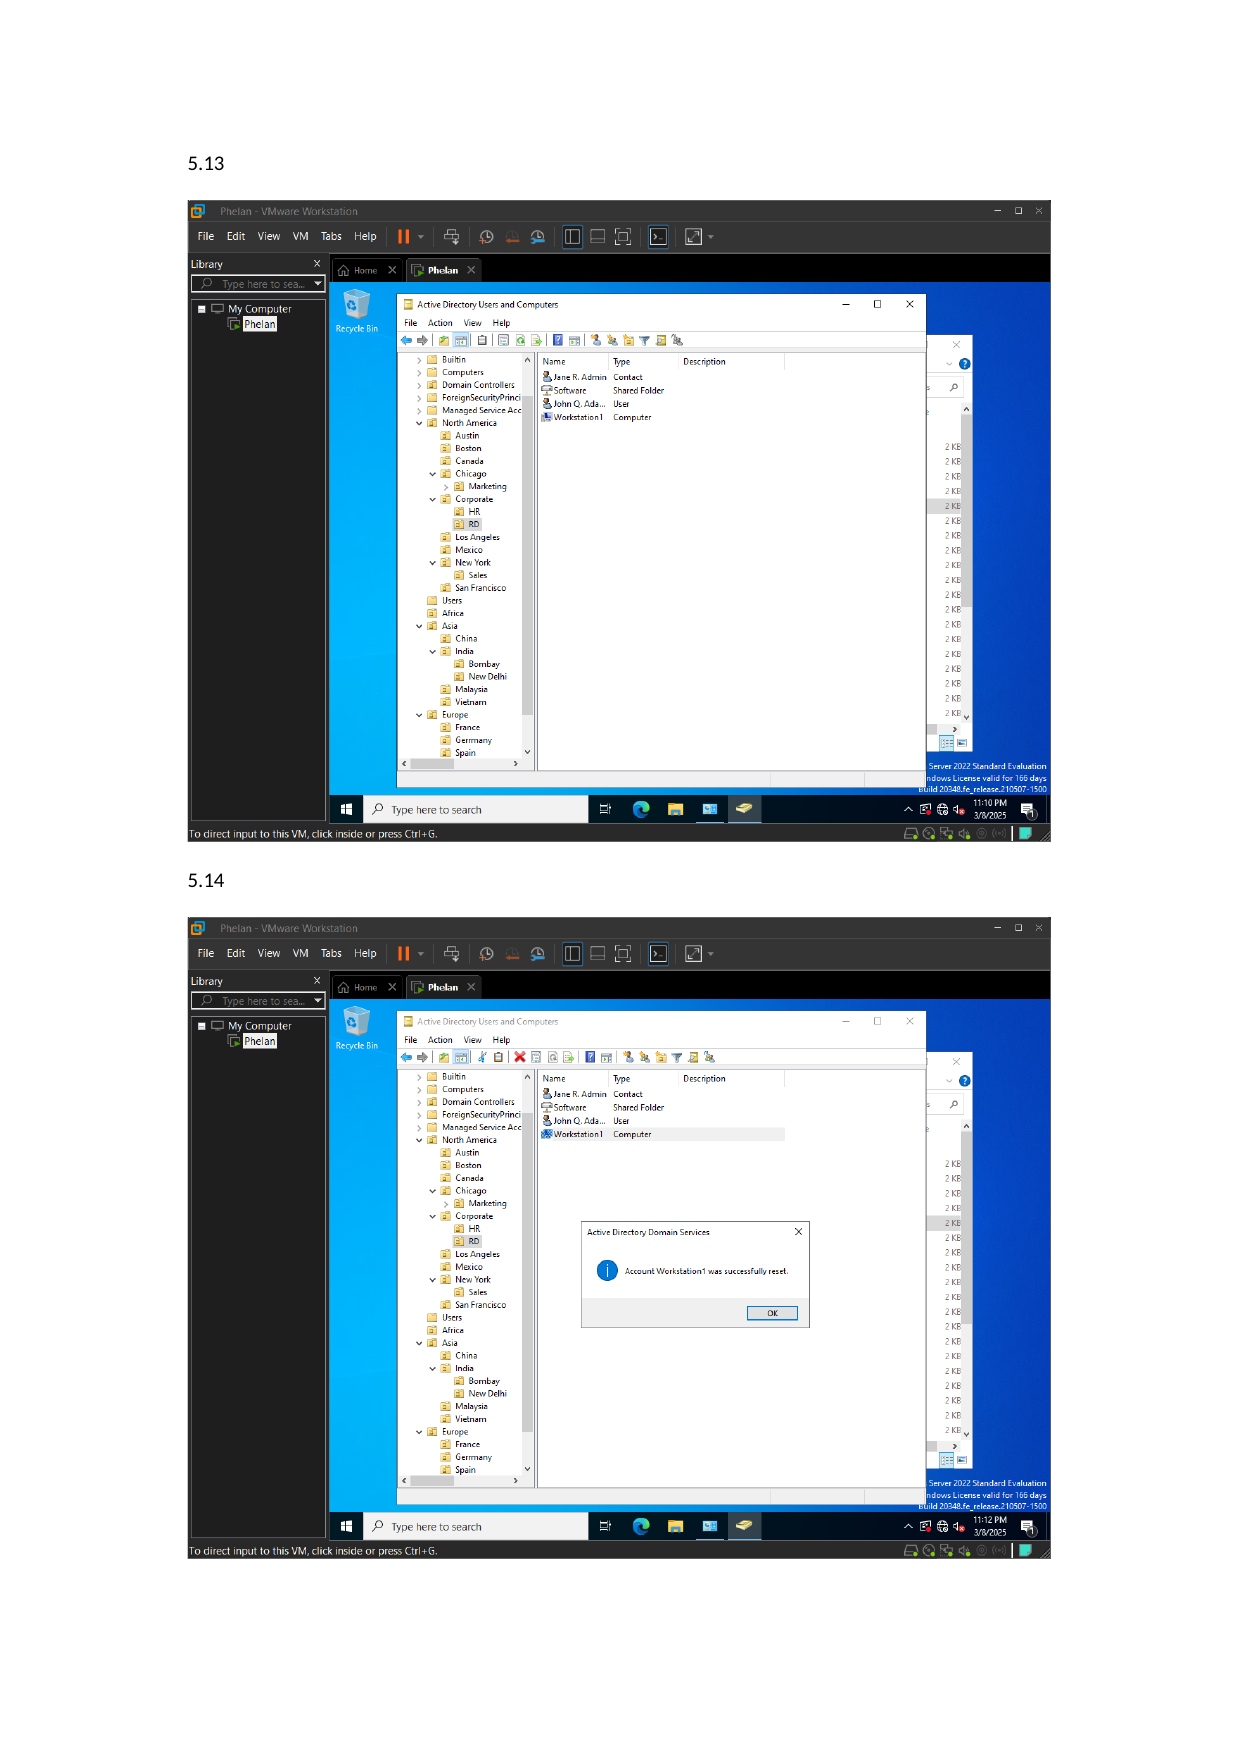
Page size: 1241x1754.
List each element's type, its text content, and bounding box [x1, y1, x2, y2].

picture [187, 917, 1051, 1559]
picture [187, 200, 1051, 842]
text 5.14 [187, 867, 1053, 892]
text 5.13 [187, 150, 1053, 175]
